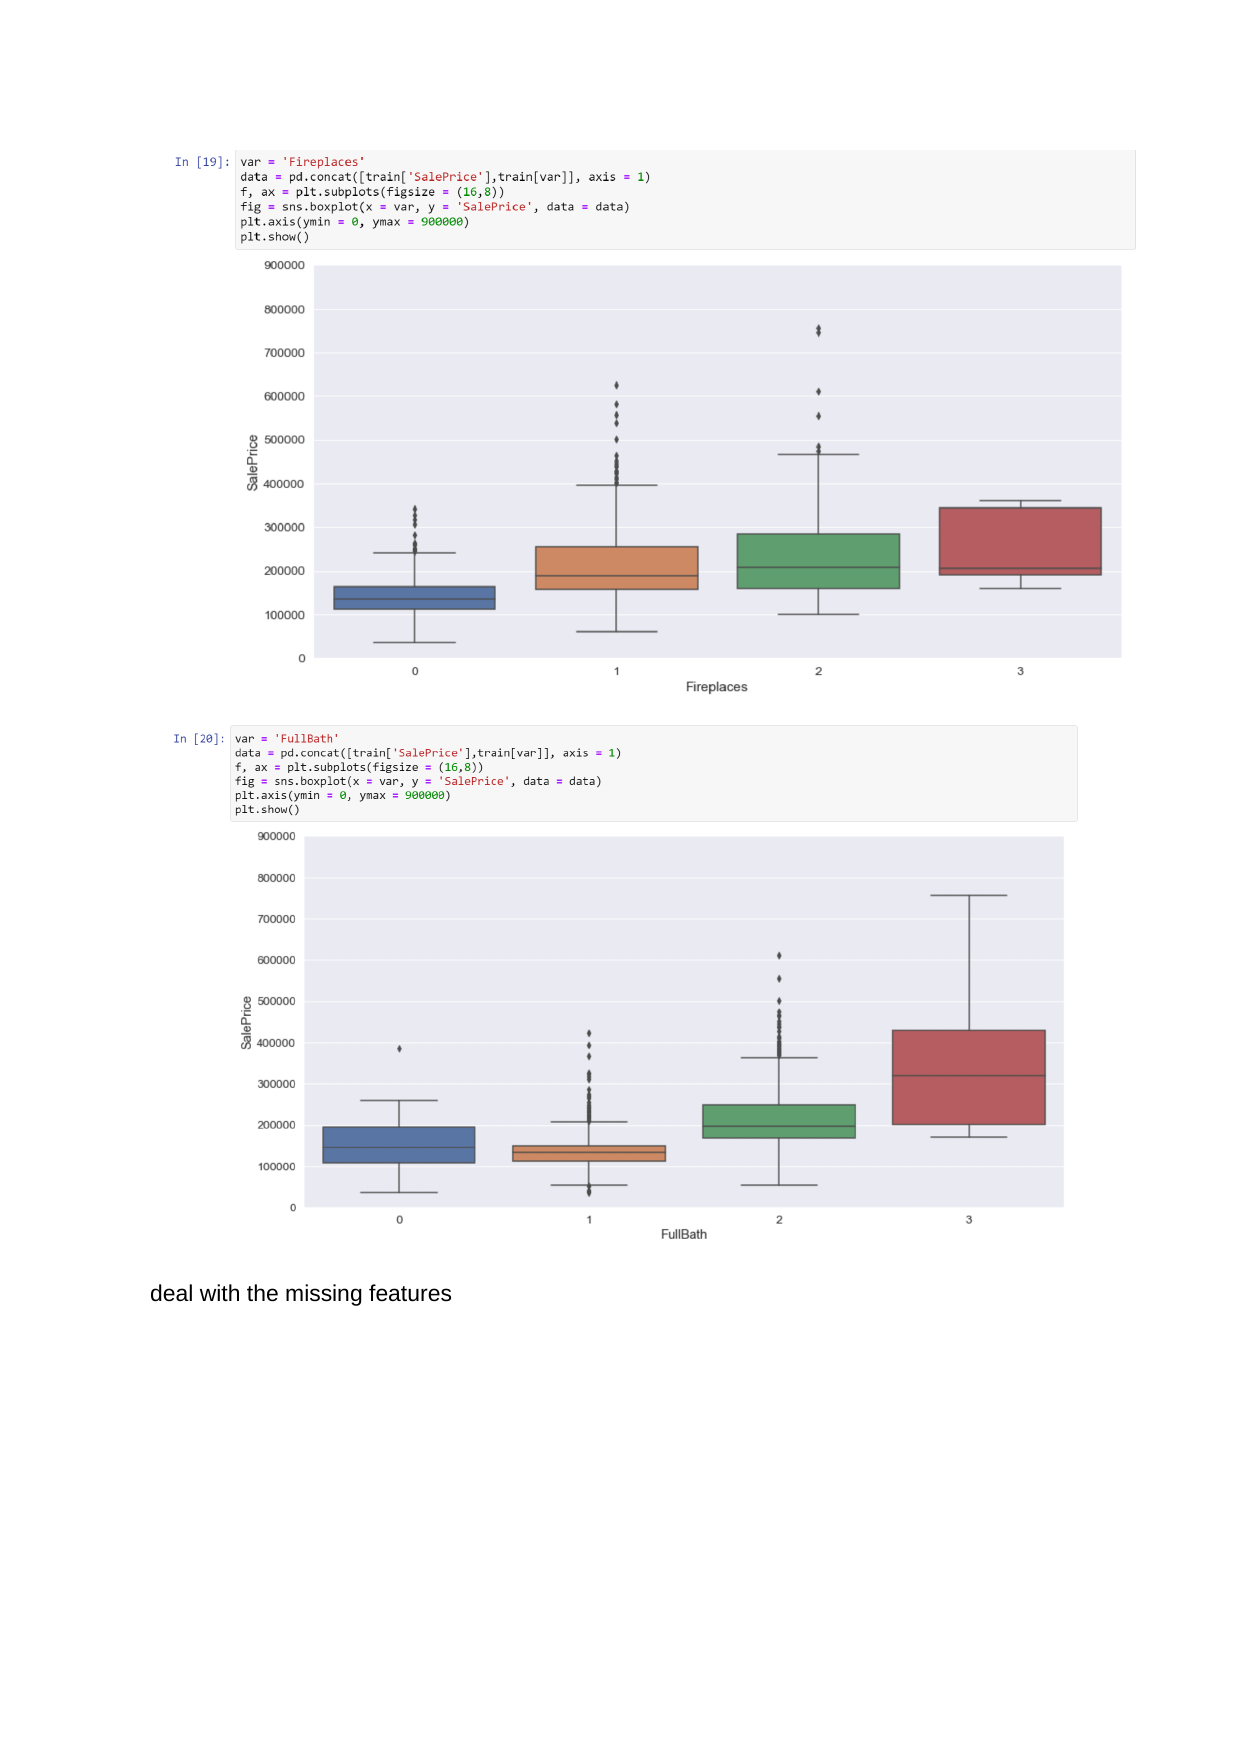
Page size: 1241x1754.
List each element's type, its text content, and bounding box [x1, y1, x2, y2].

text deal with the missing features [150, 1280, 1090, 1307]
picture [150, 713, 1091, 1247]
picture [150, 150, 1150, 710]
